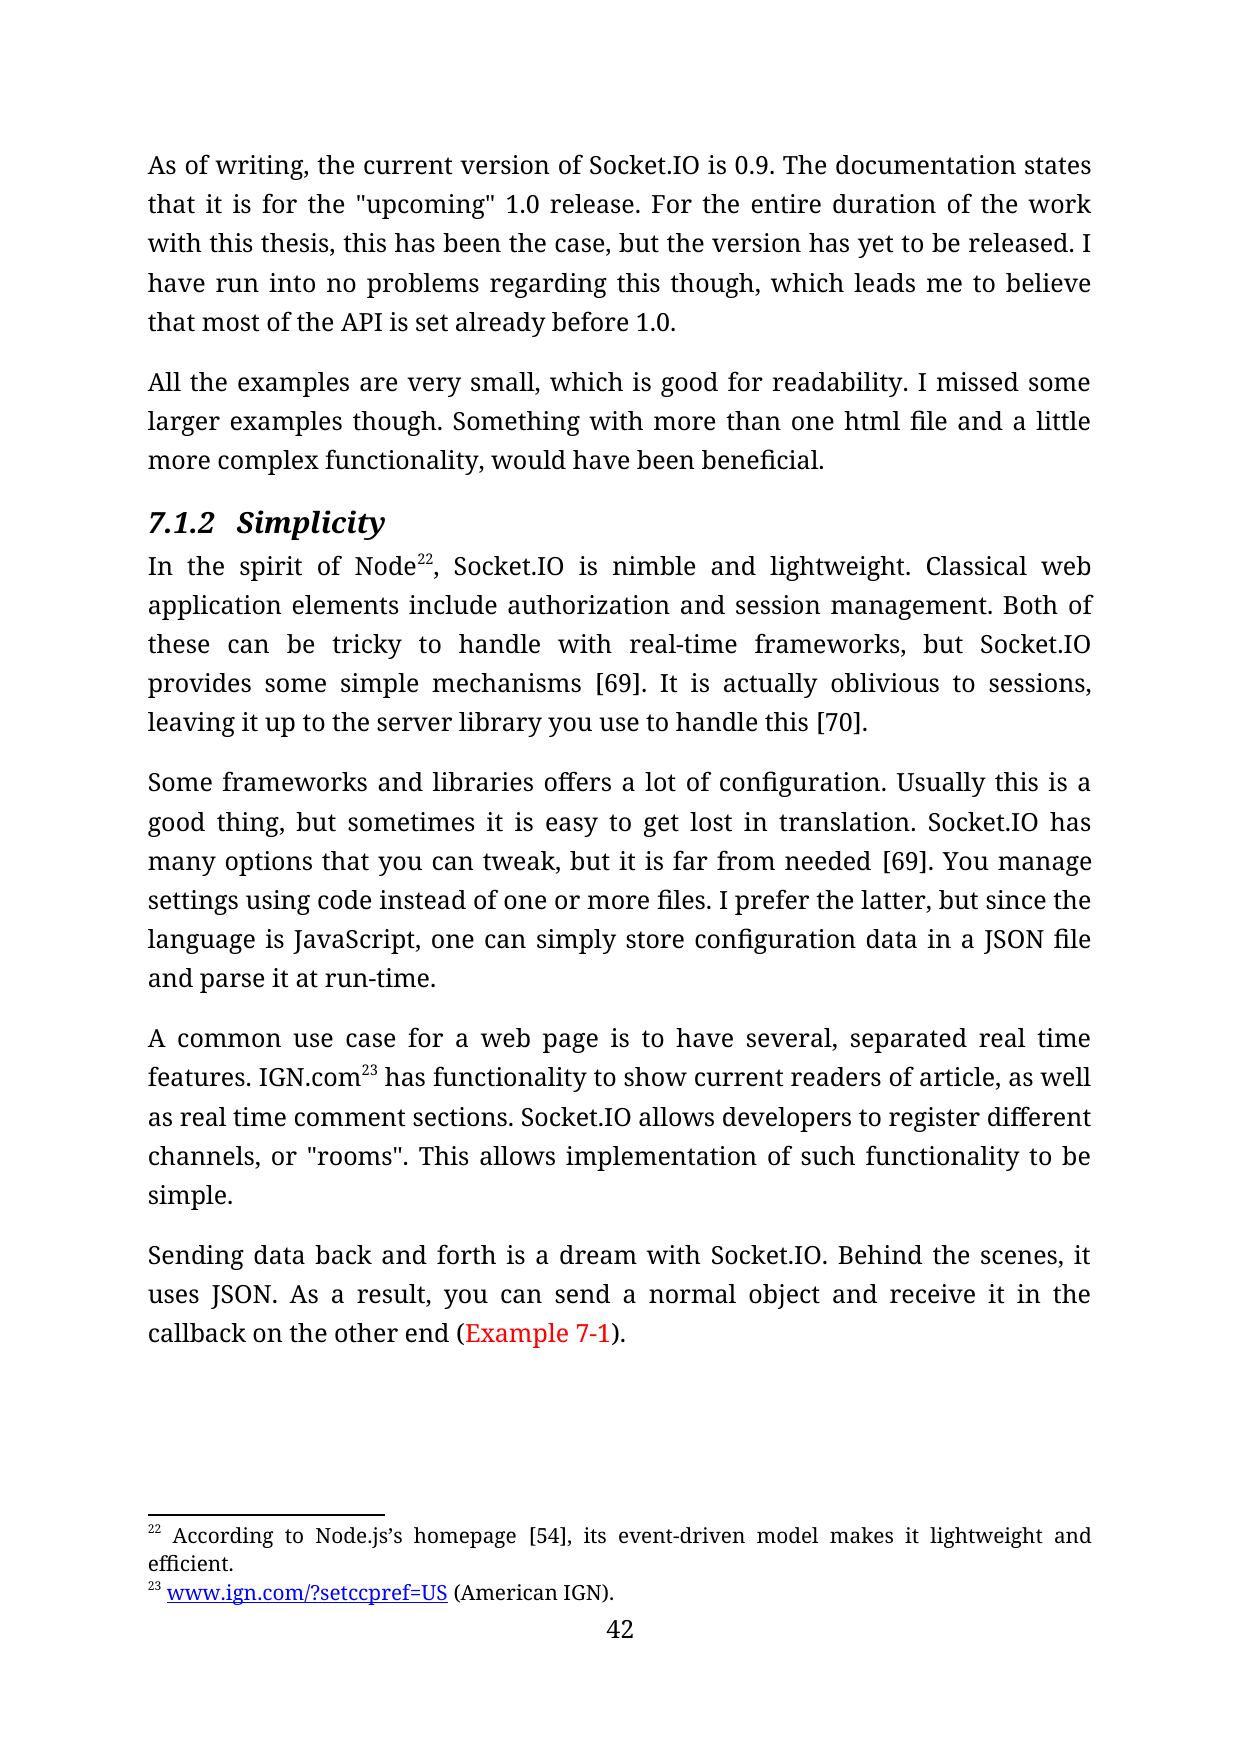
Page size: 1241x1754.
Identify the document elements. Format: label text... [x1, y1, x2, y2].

text Some frameworks and libraries offers a lot of configuration. Usually this is a good thing, but sometimes it is easy to get lost in translation. Socket.IO has many options that you can tweak, but it is far from needed [69]. You manage settings using code instead of one or more files. I prefer the latter, but since the language is JavaScript, one can simply store configuration data in a JSON file and parse it at run-time. [148, 765, 1092, 995]
text In the spirit of Node, Socket.IO is nimble and lightweight. Classical web application elements include authorization and session management. Both of these can be tricky to handle with real-time frameworks, but Socket.IO provides some simple mechanisms [69]. It is actually oblivious to sessions, leaving it up to the server library you use to handle this [70]. [148, 548, 1092, 739]
subtitle Simplicity [148, 503, 1092, 542]
text As of writing, the current version of Socket.IO is 0.9. The documentation states that it is for the "upcoming" 1.0 release. For the entire duration of the work with this thesis, this has been the case, but the version has yet to be released. I have run into no problems regarding this though, which leads me to believe that most of the API is set already before 1.0. [148, 148, 1092, 338]
text A common use case for a web page is to have several, separated real time features. IGN.com has functionality to show current readers of article, as well as real time comment sections. Socket.IO allows developers to register different channels, or "rooms". This allows implementation of such functionality to be simple. [148, 1021, 1092, 1212]
text Sending data back and forth is a dream with Socket.IO. Behind the scenes, it uses JSON. As a result, you can send a normal object and receive it in the callback on the other end (Example 7-1). [148, 1237, 1092, 1350]
text All the examples are very small, which is good for readability. I missed some larger examples though. Something with more than one html file and a little more complex functionality, would have been beneficial. [148, 364, 1092, 477]
